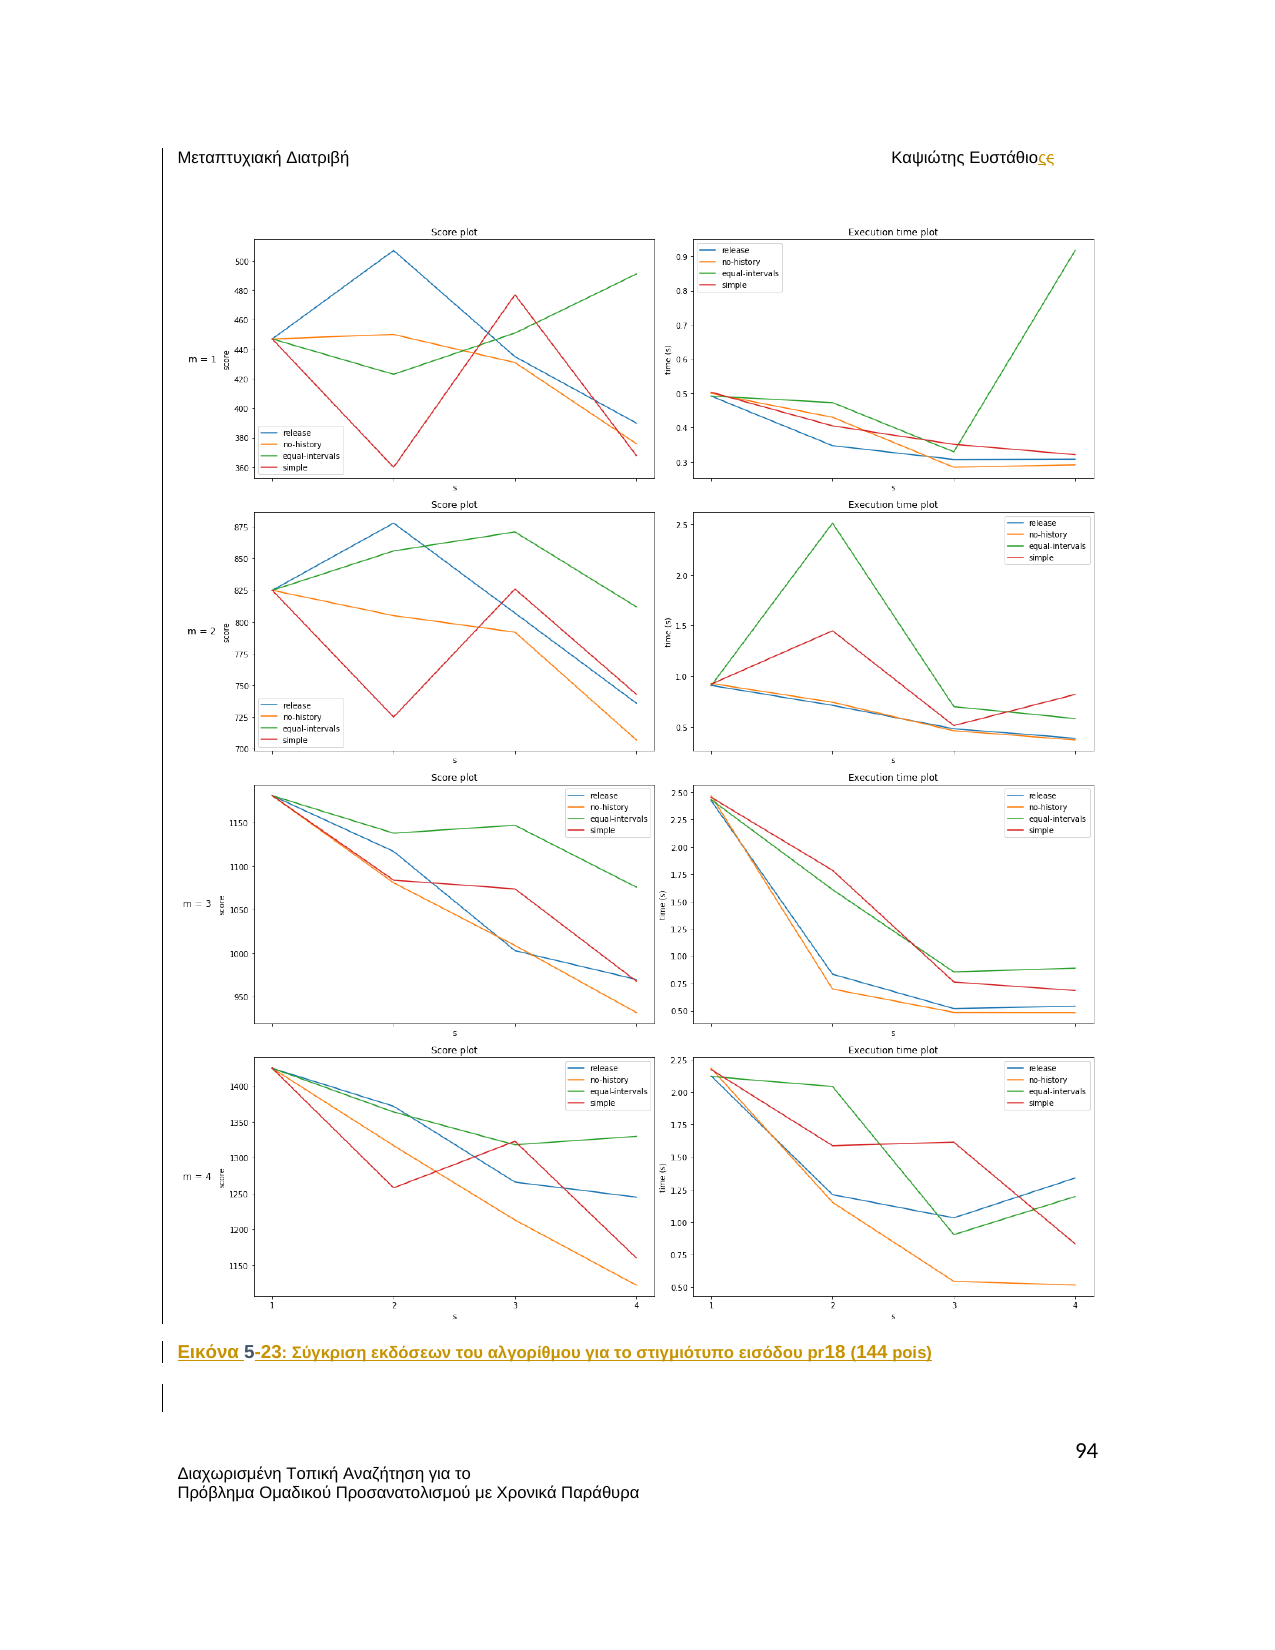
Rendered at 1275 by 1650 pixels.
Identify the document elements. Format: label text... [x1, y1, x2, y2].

text 5 [177, 1341, 1098, 1363]
picture [177, 222, 1098, 1325]
